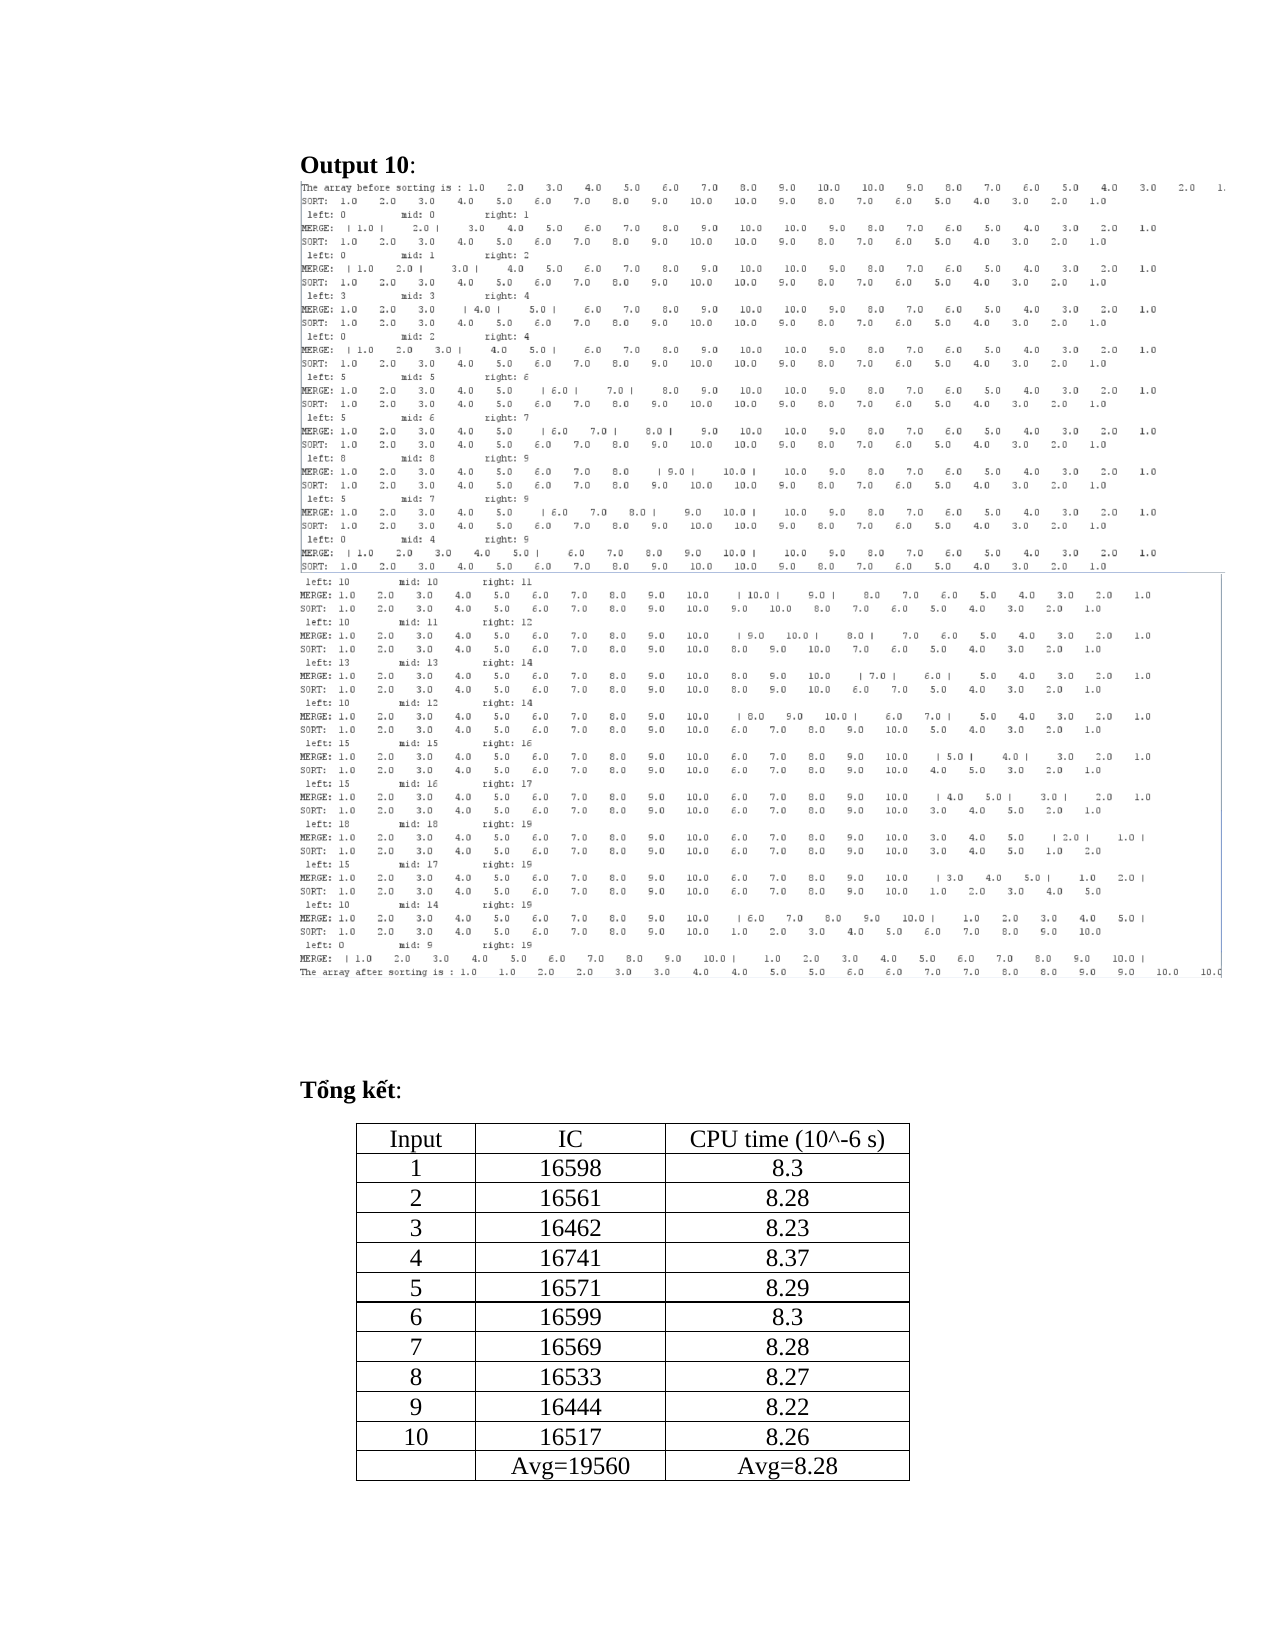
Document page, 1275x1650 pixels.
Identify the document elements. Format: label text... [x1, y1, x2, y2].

table_header CPU time (10^-6 s) [666, 1124, 909, 1152]
table_cell 6 [357, 1303, 475, 1331]
table_cell 3 [357, 1213, 475, 1242]
table_cell 4 [357, 1243, 475, 1272]
table_cell 5 [357, 1273, 475, 1301]
table_cell 16533 [476, 1362, 665, 1391]
table_cell 8.37 [666, 1243, 909, 1272]
table_header Input [357, 1124, 475, 1152]
table_cell 16599 [476, 1303, 665, 1331]
table_cell 16571 [476, 1273, 665, 1301]
table_cell 8.3 [666, 1154, 909, 1182]
table_cell 8.27 [666, 1362, 909, 1391]
table_cell 8.29 [666, 1273, 909, 1301]
table_cell 1 [357, 1154, 475, 1182]
table_cell [357, 1451, 475, 1480]
table_cell Avg=8.28 [666, 1451, 909, 1480]
table_cell 8.28 [666, 1332, 909, 1361]
table_cell 8.23 [666, 1213, 909, 1242]
table_cell 2 [357, 1183, 475, 1212]
table_cell 8.22 [666, 1392, 909, 1421]
table_cell 16462 [476, 1213, 665, 1242]
list Output 10: [300, 150, 1125, 179]
table_cell 16598 [476, 1154, 665, 1182]
table_cell 7 [357, 1332, 475, 1361]
table_cell 8.26 [666, 1422, 909, 1450]
table_cell 9 [357, 1392, 475, 1421]
table_cell 8.3 [666, 1303, 909, 1331]
picture [300, 574, 1222, 978]
table_cell 16569 [476, 1332, 665, 1361]
table_cell 16444 [476, 1392, 665, 1421]
table_cell 8.28 [666, 1183, 909, 1212]
table_cell 16517 [476, 1422, 665, 1450]
text Tổng kết: [150, 1075, 1125, 1104]
table_cell 10 [357, 1422, 475, 1450]
table_cell 16741 [476, 1243, 665, 1272]
table_cell Avg=19560 [476, 1451, 665, 1480]
table_cell 16561 [476, 1183, 665, 1212]
table_cell 8 [357, 1362, 475, 1391]
table_header IC [476, 1124, 665, 1152]
picture [300, 181, 1225, 573]
